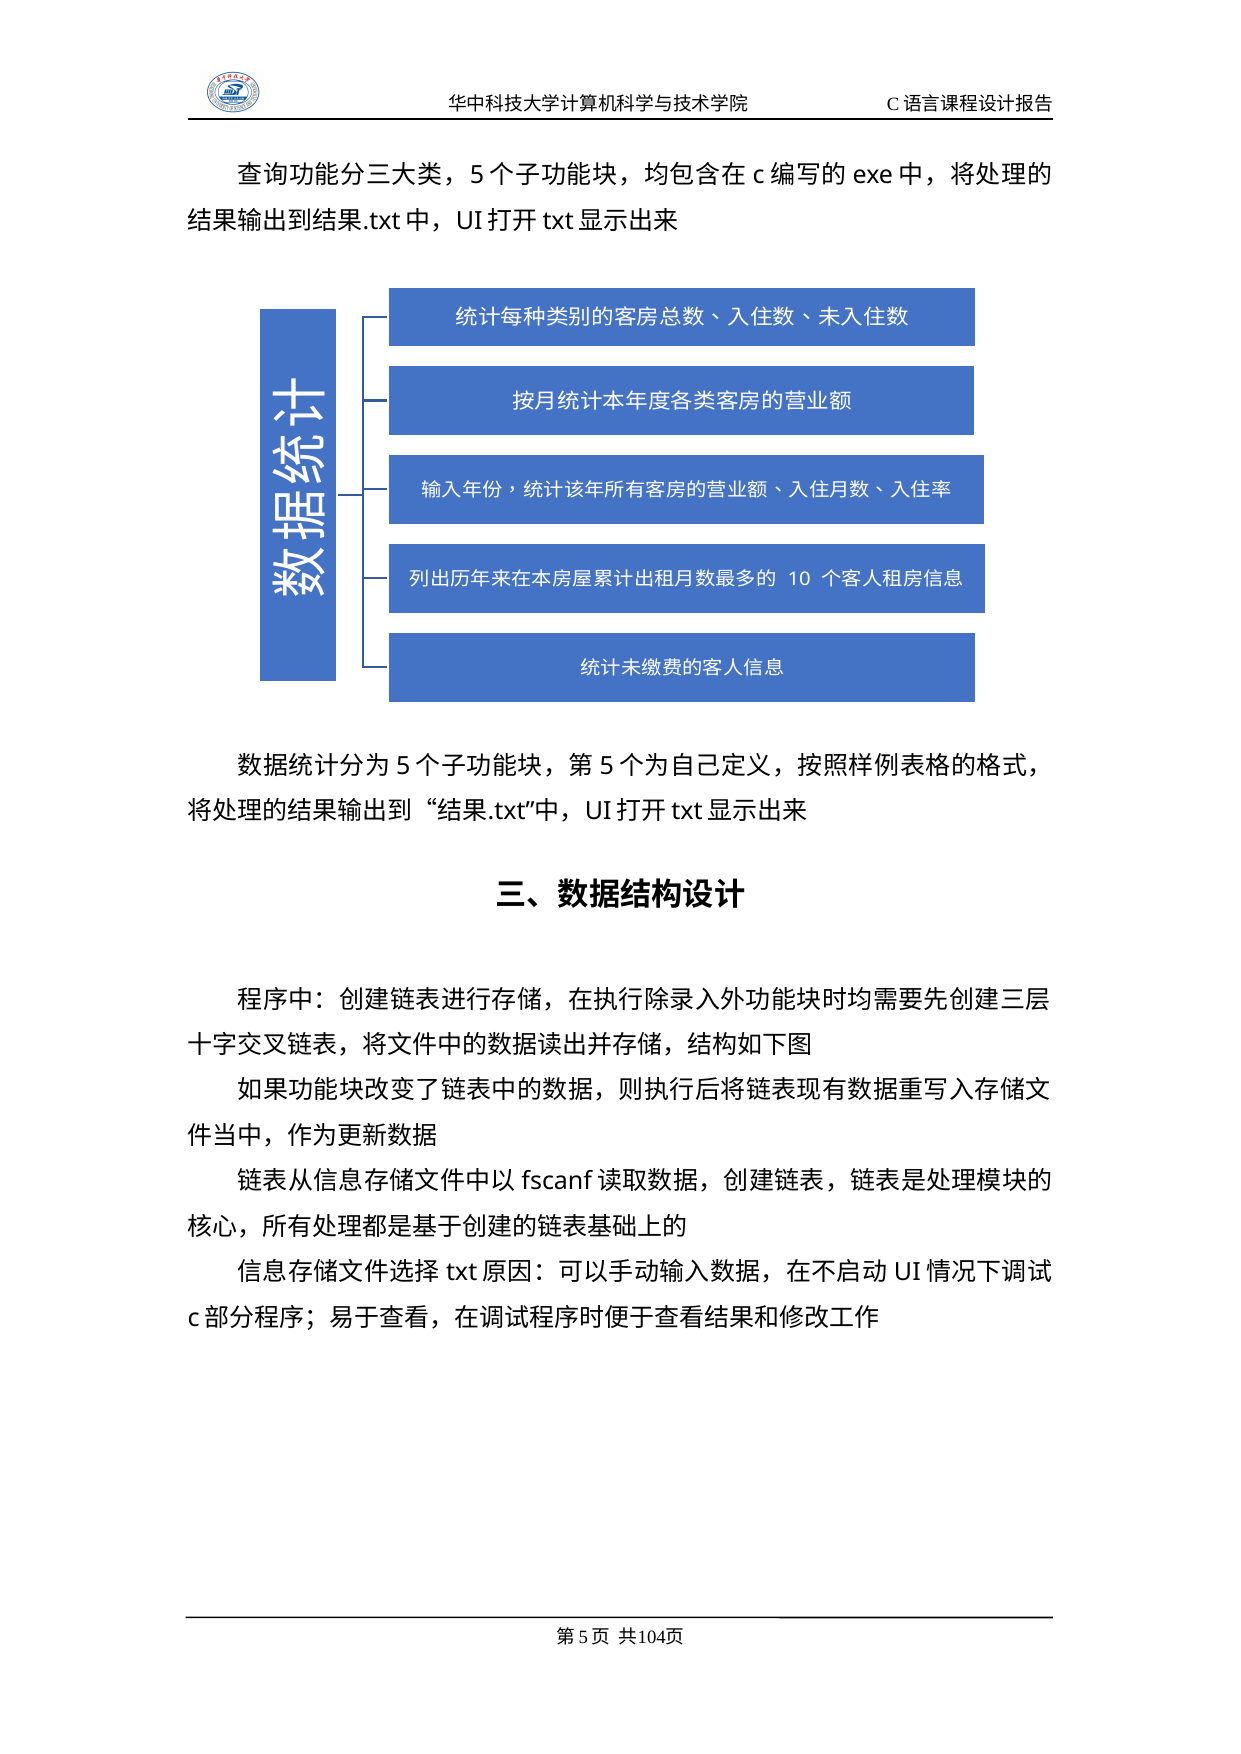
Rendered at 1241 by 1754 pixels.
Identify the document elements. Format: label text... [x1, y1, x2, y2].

picture [200, 70, 264, 113]
text 查询功能分三大类，5个子功能块，均包含在c编写的exe中，将处理的结果输出到结果.txt中，UI打开txt显示出来 [187, 150, 1053, 241]
text 数据统计分为5个子功能块，第5个为自己定义，按照样例表格的格式，将处理的结果输出到“结果.txt”中，UI打开txt显示出来 [187, 741, 1053, 832]
text 信息存储文件选择txt原因：可以手动输入数据，在不启动UI情况下调试c部分程序；易于查看，在调试程序时便于查看结果和修改工作 [187, 1247, 1053, 1338]
text 程序中：创建链表进行存储，在执行除录入外功能块时均需要先创建三层十字交叉链表，将文件中的数据读出并存储，结构如下图 [187, 974, 1053, 1065]
text 链表从信息存储文件中以fscanf读取数据，创建链表，链表是处理模块的核心，所有处理都是基于创建的链表基础上的 [187, 1156, 1053, 1247]
subtitle 三、数据结构设计 [187, 869, 1053, 914]
text 如果功能块改变了链表中的数据，则执行后将链表现有数据重写入存储文件当中，作为更新数据 [187, 1065, 1053, 1156]
